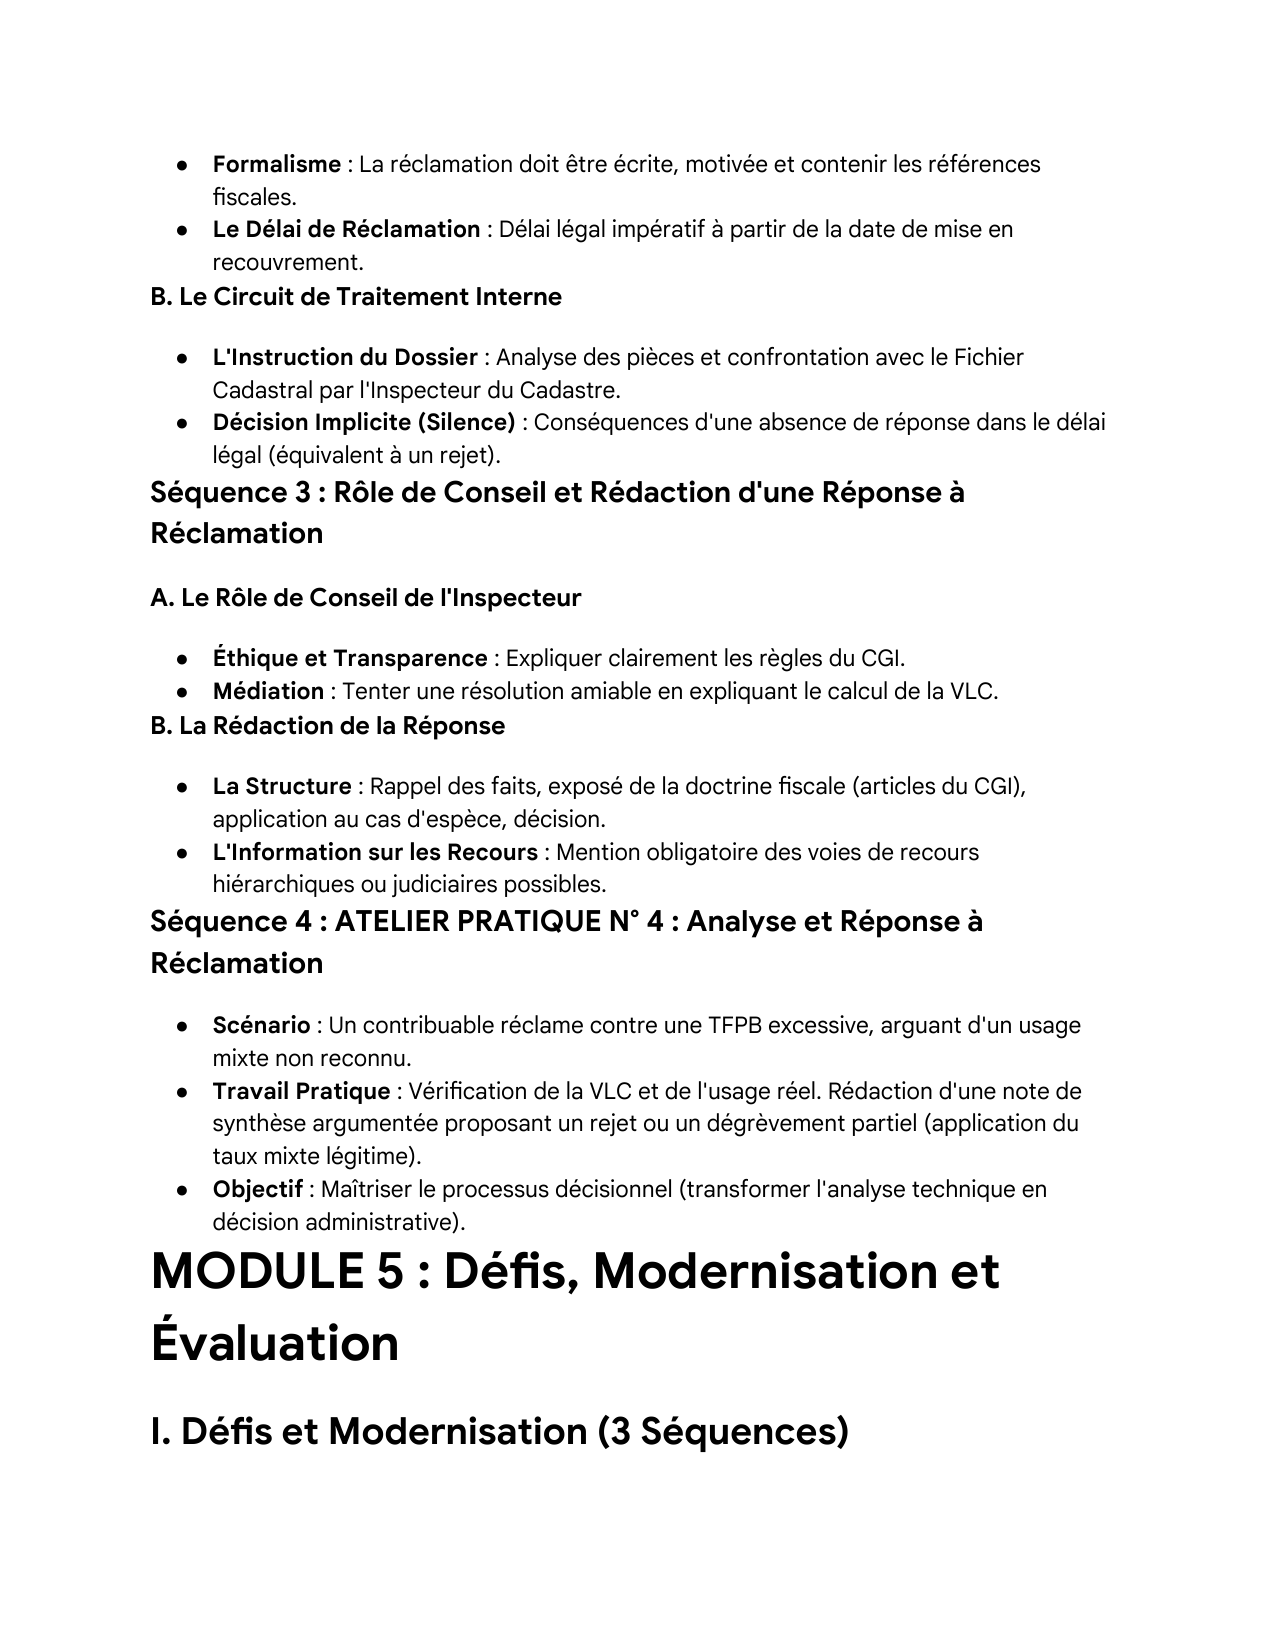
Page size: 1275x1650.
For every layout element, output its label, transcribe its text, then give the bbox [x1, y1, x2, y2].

list Médiation : Tenter une résolution amiable en expliquant le calcul de la VLC. [175, 677, 1125, 706]
list Décision Implicite (Silence) : Conséquences d'une absence de réponse dans le délai légal (équivalent à un rejet). [175, 408, 1125, 470]
subtitle MODULE 5 : Défis, Modernisation et Évaluation [150, 1240, 1125, 1374]
list Objectif : Maîtriser le processus décisionnel (transformer l'analyse technique en décision administrative). [175, 1175, 1125, 1236]
list Le Délai de Réclamation : Délai légal impératif à partir de la date de mise en recouvrement. [175, 215, 1125, 277]
subtitle I. Défis et Modernisation (3 Séquences) [150, 1408, 1125, 1455]
list Éthique et Transparence : Expliquer clairement les règles du CGI. [175, 644, 1125, 673]
list La Structure : Rappel des faits, exposé de la doctrine fiscale (articles du CGI), application au cas d'espèce, décision. [175, 772, 1125, 834]
list L'Information sur les Recours : Mention obligatoire des voies de recours hiérarchiques ou judiciaires possibles. [175, 838, 1125, 899]
subtitle A. Le Rôle de Conseil de l'Inspecteur [150, 582, 1125, 614]
list Formalisme : La réclamation doit être écrite, motivée et contenir les références fiscales. [175, 150, 1125, 211]
subtitle Séquence 3 : Rôle de Conseil et Rédaction d'une Réponse à Réclamation [150, 474, 1125, 552]
list Scénario : Un contribuable réclame contre une TFPB excessive, arguant d'un usage mixte non reconnu. [175, 1011, 1125, 1073]
subtitle B. Le Circuit de Traitement Interne [150, 281, 1125, 312]
list Travail Pratique : Vérification de la VLC et de l'usage réel. Rédaction d'une note de synthèse argumentée proposant un rejet ou un dégrèvement partiel (application du taux mixte légitime). [175, 1077, 1125, 1171]
subtitle Séquence 4 : ATELIER PRATIQUE N° 4 : Analyse et Réponse à Réclamation [150, 903, 1125, 981]
list L'Instruction du Dossier : Analyse des pièces et confrontation avec le Fichier Cadastral par l'Inspecteur du Cadastre. [175, 343, 1125, 404]
subtitle B. La Rédaction de la Réponse [150, 710, 1125, 741]
